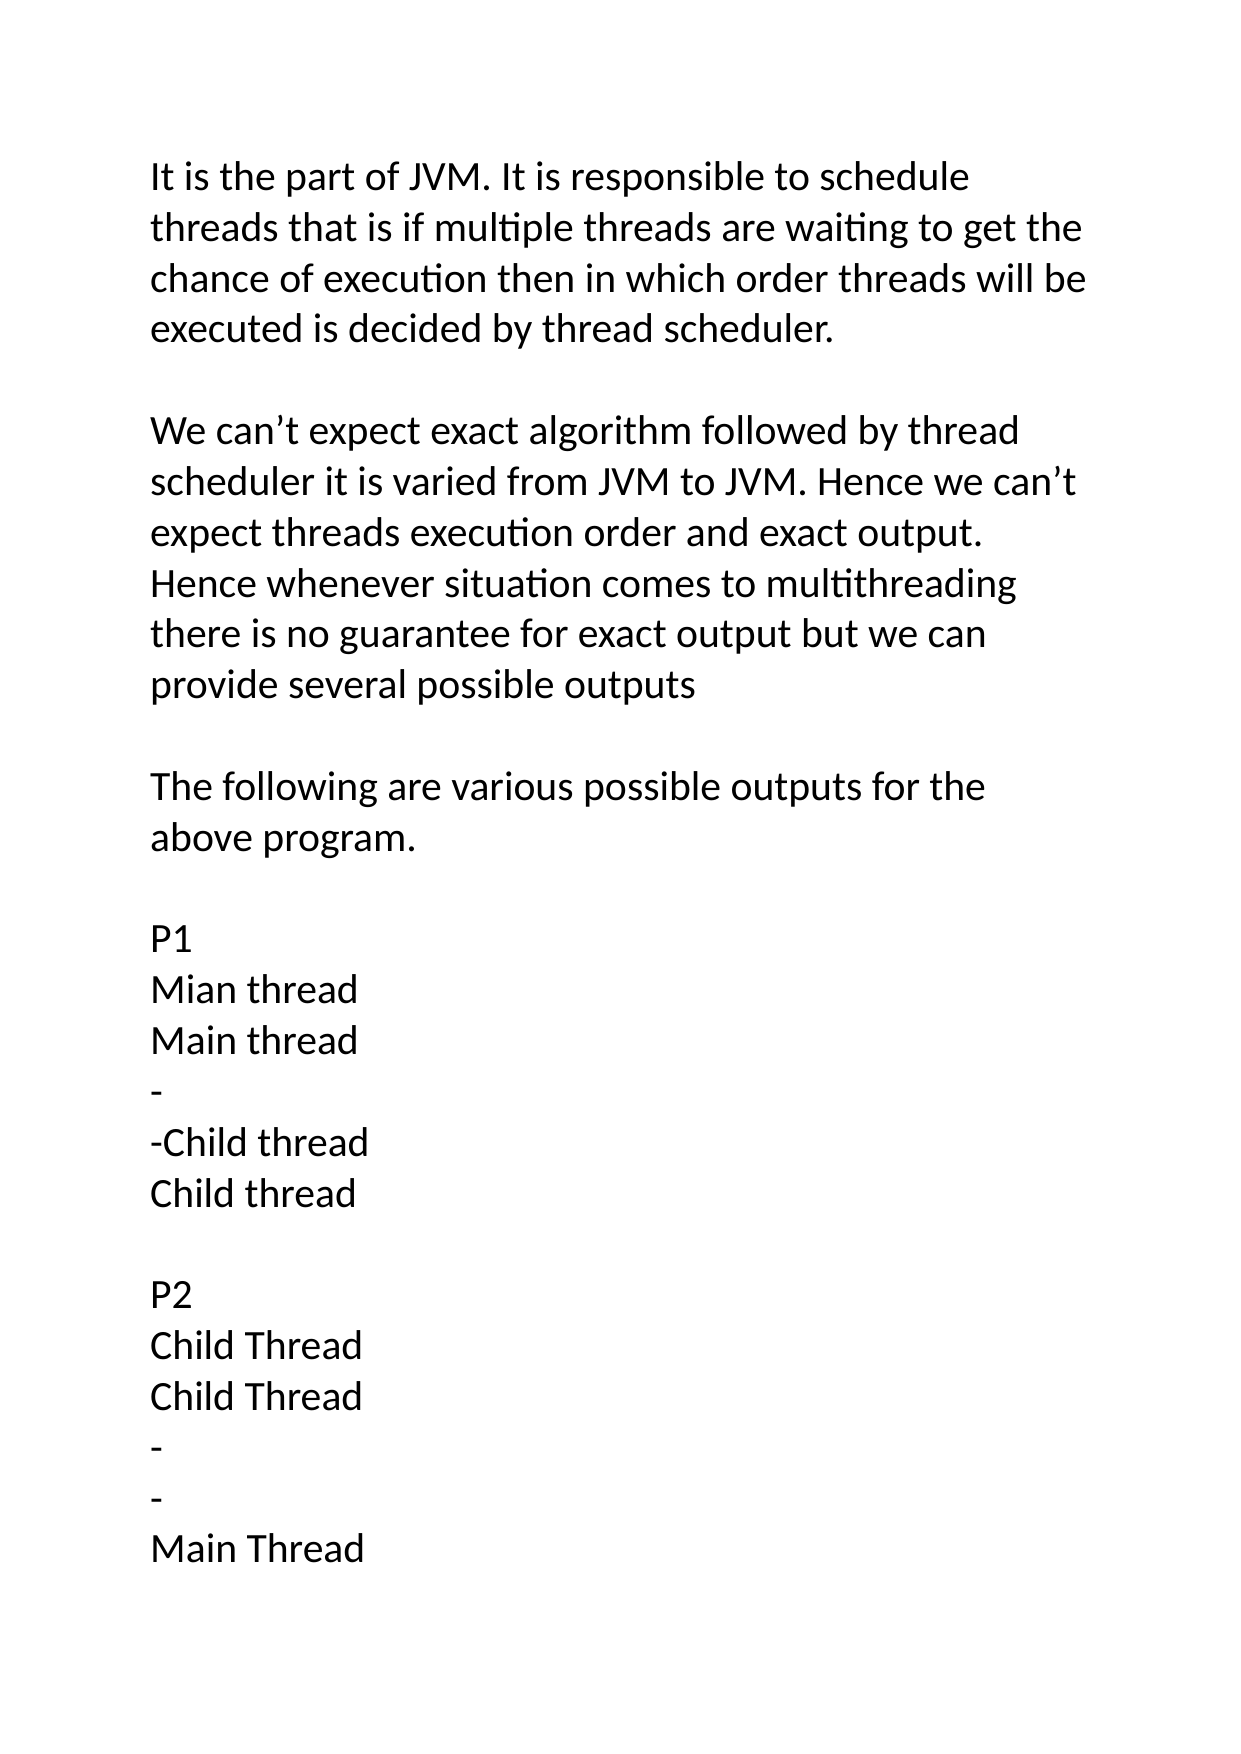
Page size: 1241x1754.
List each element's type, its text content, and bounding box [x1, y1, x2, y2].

text We can’t expect exact algorithm followed by thread scheduler it is varied from JVM to JVM. Hence we can’t expect threads execution order and exact output. Hence whenever situation comes to multithreading there is no guarantee for exact output but we can provide several possible outputs [150, 404, 1090, 709]
text Child Thread [150, 1319, 1090, 1370]
text P2 [150, 1268, 1090, 1319]
text Child thread [150, 1167, 1090, 1217]
text - [150, 1472, 1090, 1522]
text Main Thread [150, 1522, 1090, 1573]
text - [150, 1065, 1090, 1116]
text It is the part of JVM. It is responsible to schedule threads that is if multiple threads are waiting to get the chance of execution then in which order threads will be executed is decided by thread scheduler. [150, 150, 1090, 353]
text The following are various possible outputs for the above program. [150, 760, 1090, 862]
text -Child thread [150, 1116, 1090, 1167]
text Child Thread [150, 1370, 1090, 1421]
text Mian thread [150, 963, 1090, 1014]
text Main thread [150, 1014, 1090, 1065]
text P1 [150, 912, 1090, 963]
text - [150, 1421, 1090, 1472]
